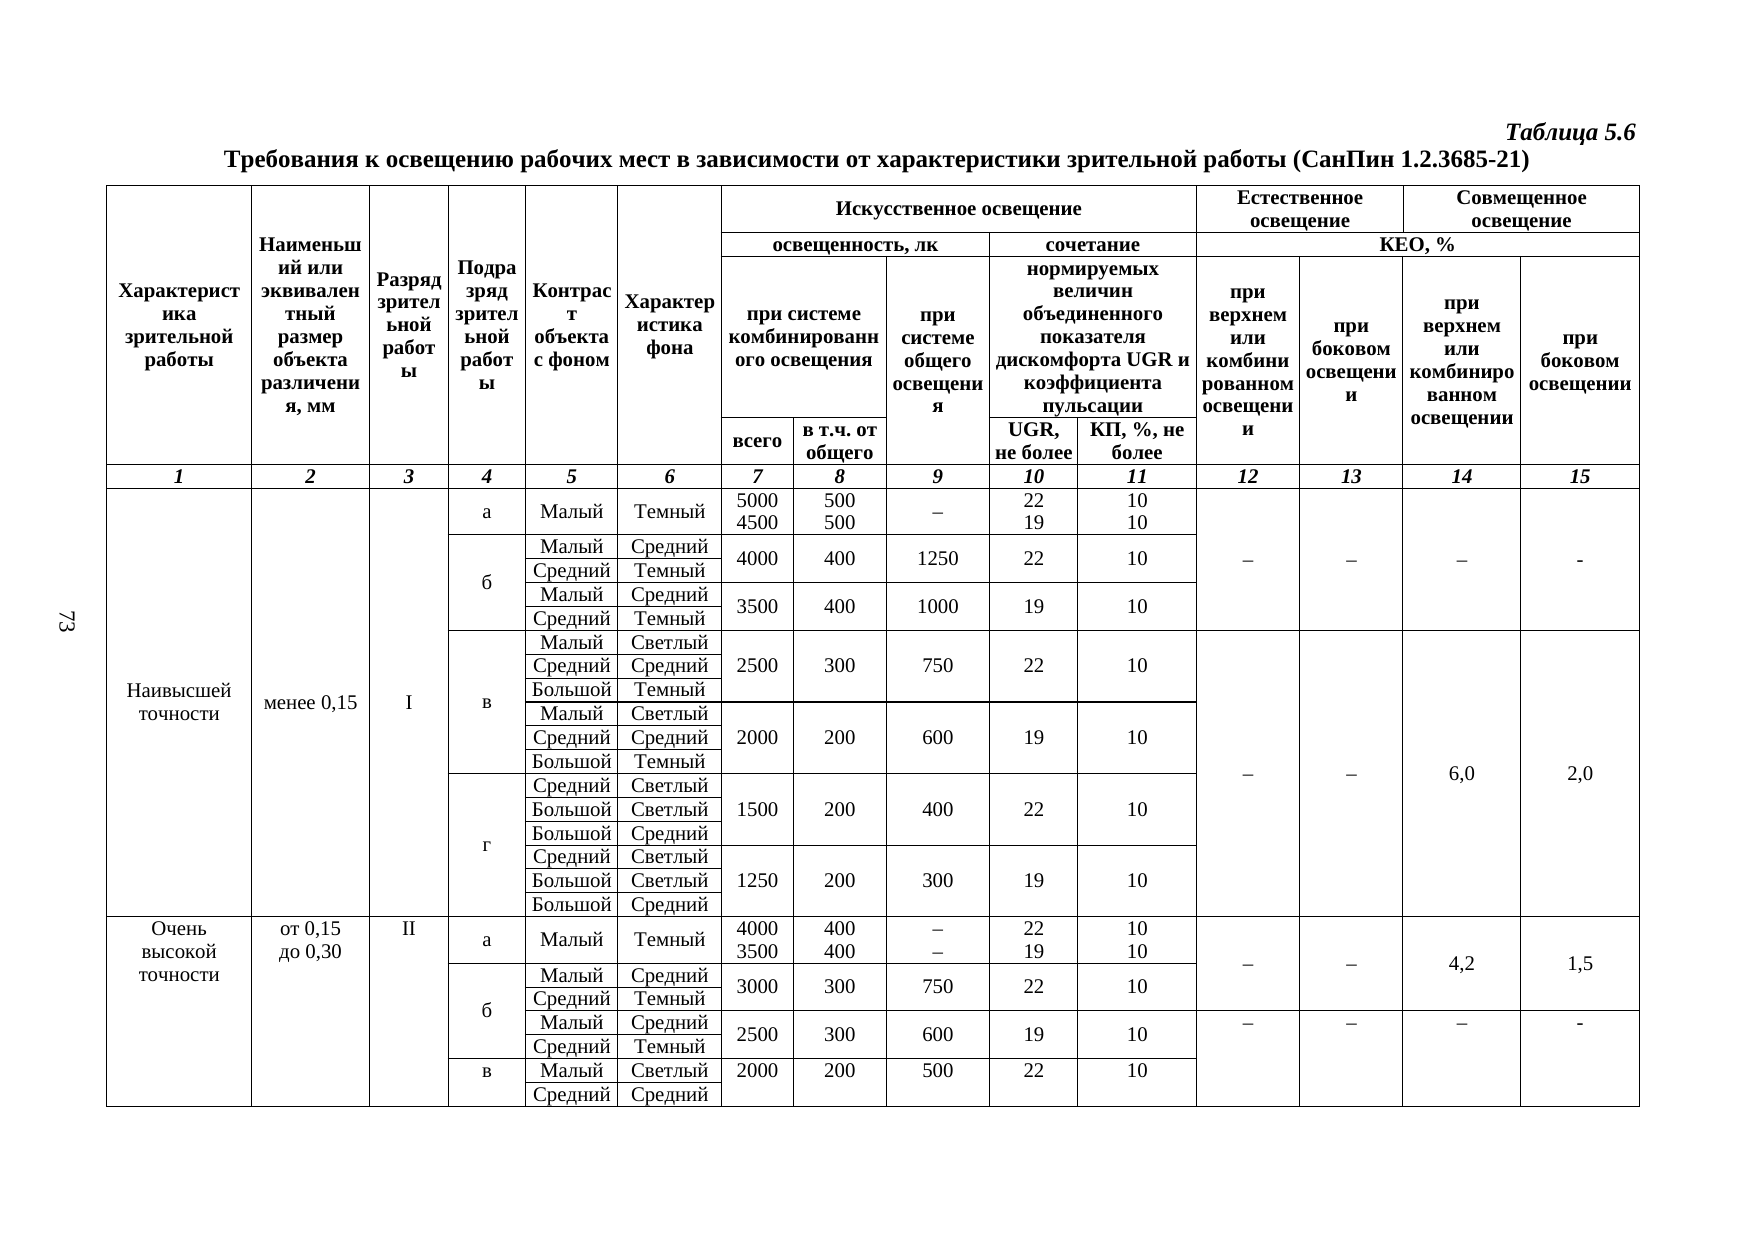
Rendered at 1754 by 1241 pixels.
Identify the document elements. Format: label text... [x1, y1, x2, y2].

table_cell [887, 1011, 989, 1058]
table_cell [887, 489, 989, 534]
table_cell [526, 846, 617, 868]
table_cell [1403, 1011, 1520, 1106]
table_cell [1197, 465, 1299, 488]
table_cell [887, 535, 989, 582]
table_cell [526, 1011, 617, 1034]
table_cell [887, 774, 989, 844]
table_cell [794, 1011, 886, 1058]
text Требования к освещению рабочих мест в зависимости от характеристики зрительной работы (СанПин 1.2.3685-21) [118, 145, 1636, 173]
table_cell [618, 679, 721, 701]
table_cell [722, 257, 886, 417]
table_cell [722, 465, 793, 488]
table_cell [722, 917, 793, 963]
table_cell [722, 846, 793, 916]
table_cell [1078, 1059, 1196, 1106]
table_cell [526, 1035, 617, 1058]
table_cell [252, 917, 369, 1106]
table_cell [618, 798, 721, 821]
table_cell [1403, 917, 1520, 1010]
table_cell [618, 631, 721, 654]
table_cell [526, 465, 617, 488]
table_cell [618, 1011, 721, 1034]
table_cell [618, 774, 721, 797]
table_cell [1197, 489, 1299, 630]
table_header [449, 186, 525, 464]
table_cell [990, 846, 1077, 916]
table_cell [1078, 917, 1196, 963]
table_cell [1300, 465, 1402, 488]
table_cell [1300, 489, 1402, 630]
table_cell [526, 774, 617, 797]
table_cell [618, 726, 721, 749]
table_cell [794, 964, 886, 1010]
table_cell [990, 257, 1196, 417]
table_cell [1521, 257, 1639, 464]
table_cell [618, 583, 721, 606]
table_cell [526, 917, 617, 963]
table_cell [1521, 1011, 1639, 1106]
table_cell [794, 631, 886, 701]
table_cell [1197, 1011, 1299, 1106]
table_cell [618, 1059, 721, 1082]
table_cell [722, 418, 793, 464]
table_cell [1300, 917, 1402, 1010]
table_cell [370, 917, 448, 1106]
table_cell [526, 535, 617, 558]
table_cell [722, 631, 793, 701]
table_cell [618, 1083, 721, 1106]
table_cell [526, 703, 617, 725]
text Таблица 5.6 [118, 118, 1636, 145]
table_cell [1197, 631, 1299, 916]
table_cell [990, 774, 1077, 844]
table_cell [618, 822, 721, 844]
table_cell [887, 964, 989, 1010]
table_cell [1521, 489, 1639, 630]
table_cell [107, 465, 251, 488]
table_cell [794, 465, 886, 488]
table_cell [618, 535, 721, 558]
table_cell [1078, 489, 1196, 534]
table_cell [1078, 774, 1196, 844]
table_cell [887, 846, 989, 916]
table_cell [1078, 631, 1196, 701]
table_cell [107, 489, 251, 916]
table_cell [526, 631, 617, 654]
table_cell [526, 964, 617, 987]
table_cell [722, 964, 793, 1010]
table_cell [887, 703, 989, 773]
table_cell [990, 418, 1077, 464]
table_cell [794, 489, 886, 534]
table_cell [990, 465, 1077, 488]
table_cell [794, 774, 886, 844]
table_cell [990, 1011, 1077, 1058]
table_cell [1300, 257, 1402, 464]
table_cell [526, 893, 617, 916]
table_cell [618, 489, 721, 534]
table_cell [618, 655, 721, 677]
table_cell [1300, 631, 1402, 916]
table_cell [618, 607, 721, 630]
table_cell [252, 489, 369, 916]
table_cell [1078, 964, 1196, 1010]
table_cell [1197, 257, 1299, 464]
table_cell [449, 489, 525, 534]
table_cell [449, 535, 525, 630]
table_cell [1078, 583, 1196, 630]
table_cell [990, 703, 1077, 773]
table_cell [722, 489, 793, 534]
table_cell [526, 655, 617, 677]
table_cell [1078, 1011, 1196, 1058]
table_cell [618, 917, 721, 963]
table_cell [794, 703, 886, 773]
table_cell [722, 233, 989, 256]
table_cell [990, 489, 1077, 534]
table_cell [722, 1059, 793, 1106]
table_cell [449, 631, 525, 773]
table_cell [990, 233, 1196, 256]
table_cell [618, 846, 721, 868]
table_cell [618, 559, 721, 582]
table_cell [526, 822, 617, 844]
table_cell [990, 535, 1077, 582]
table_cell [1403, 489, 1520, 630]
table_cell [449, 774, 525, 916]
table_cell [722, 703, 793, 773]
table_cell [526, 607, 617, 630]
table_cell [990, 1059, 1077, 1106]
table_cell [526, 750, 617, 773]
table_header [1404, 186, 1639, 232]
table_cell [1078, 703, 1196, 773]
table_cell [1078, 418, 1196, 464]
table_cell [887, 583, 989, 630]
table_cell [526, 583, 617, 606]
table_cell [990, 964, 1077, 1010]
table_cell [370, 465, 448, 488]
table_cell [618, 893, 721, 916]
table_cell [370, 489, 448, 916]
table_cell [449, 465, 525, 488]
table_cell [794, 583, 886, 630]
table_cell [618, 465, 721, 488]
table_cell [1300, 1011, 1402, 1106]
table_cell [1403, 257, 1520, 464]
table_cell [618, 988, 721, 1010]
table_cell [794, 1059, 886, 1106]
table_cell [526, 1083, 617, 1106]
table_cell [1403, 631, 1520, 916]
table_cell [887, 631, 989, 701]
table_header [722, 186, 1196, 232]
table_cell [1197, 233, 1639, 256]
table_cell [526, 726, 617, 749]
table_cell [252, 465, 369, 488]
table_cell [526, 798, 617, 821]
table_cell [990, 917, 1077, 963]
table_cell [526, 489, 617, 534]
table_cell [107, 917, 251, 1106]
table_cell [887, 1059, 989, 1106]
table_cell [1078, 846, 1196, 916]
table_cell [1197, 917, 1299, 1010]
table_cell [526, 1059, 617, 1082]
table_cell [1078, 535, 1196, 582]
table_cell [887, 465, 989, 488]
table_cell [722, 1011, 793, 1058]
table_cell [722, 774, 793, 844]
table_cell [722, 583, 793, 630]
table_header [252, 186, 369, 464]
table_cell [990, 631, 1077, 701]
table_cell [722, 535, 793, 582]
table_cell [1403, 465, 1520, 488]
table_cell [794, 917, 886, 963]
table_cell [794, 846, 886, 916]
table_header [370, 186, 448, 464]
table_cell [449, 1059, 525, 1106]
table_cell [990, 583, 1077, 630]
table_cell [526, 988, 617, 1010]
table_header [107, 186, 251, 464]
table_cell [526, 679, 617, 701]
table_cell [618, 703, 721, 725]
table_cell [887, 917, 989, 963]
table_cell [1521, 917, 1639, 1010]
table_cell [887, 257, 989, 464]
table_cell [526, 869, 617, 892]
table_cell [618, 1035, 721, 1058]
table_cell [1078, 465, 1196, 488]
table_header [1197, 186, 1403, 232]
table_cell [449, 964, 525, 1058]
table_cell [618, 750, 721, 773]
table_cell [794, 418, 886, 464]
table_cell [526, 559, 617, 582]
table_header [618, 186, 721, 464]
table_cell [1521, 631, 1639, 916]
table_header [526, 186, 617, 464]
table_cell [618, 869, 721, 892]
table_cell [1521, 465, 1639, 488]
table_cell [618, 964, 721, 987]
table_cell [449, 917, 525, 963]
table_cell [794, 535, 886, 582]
